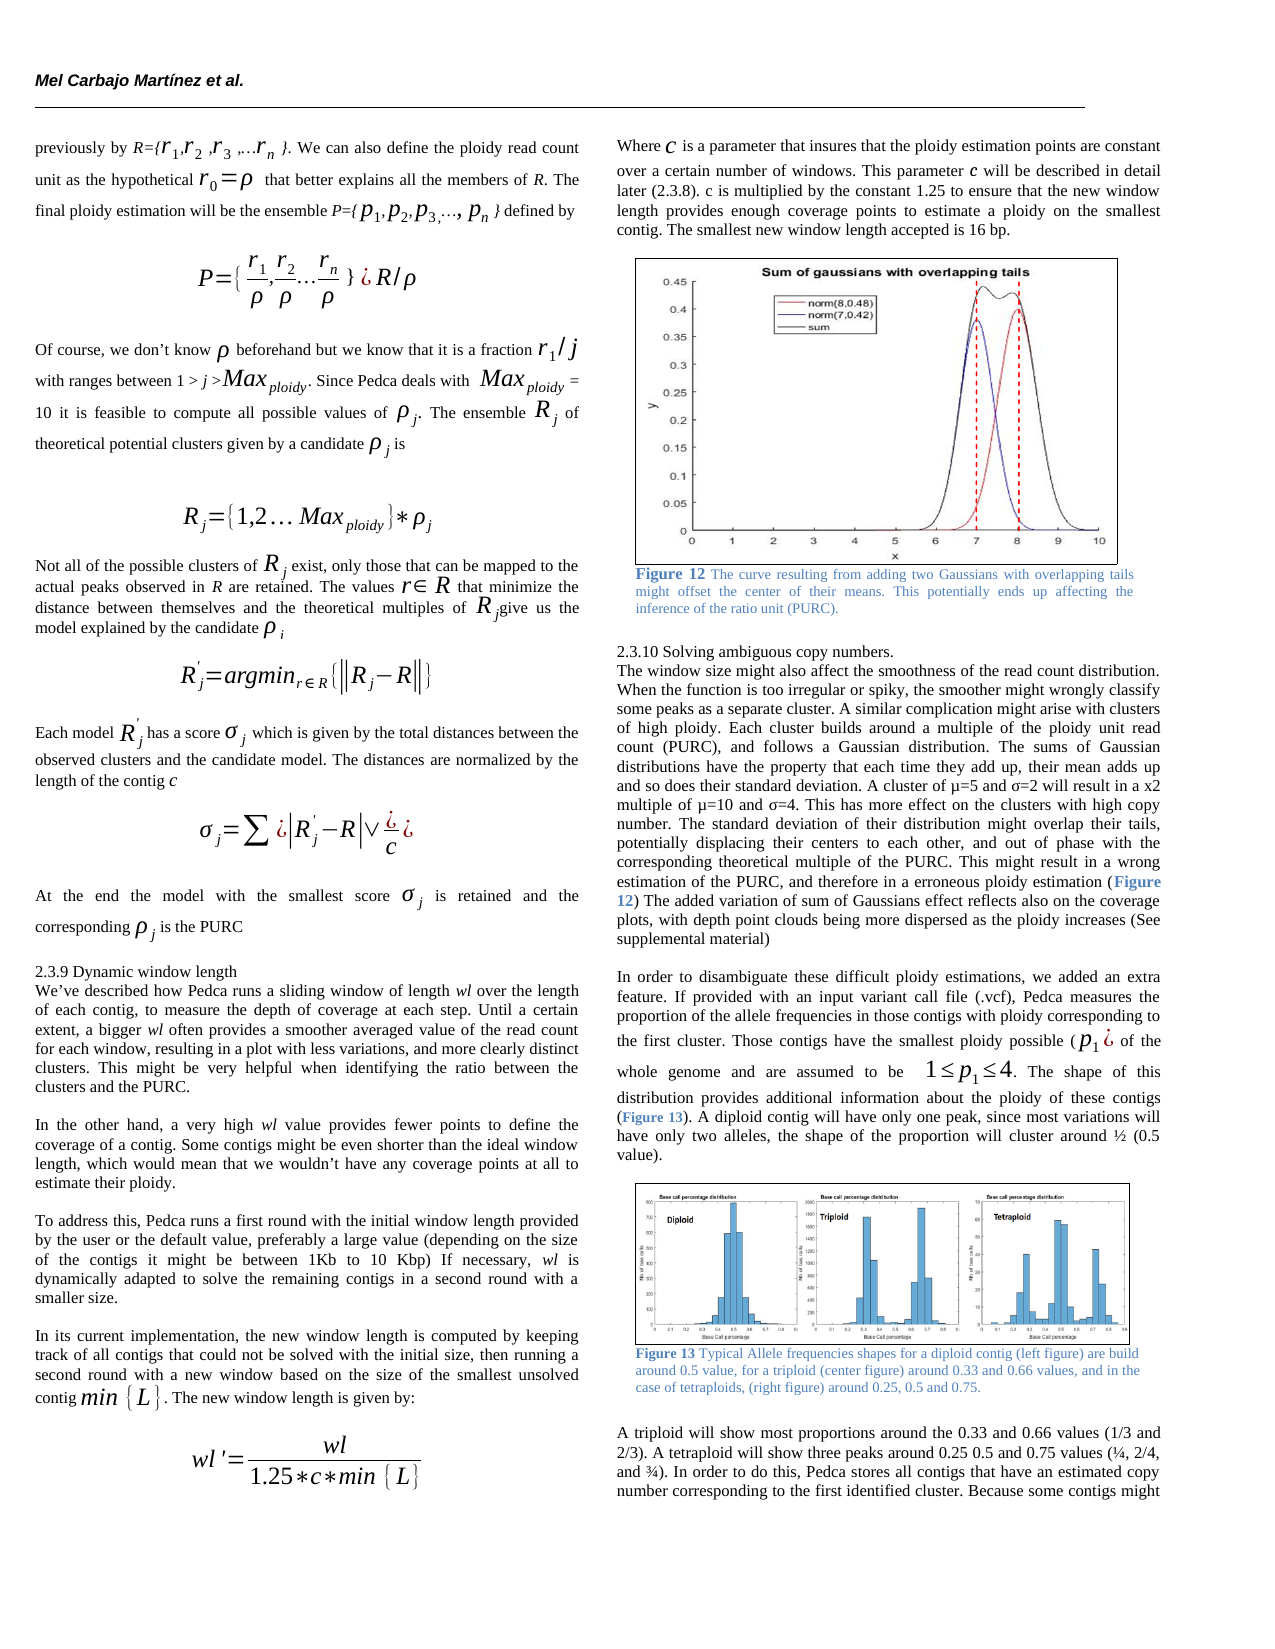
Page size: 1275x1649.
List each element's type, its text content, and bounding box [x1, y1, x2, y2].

text ,… } [35, 245, 579, 309]
text To address this, Pedca runs a first round with the initial window length provided by the user or the default value, preferably a large value (depending on the size of the contigs it might be between 1Kb to 10 Kbp) If necessary, wl is dynamically adapted to solve the remaining contigs in a second round with a smaller size. [35, 1211, 579, 1307]
text Where is a parameter that insures that the ploidy estimation points are constant over a certain number of windows. This parameter c will be described in detail later (2.3.8). c is multiplied by the constant 1.25 to ensure that the new window length provides enough coverage points to estimate a ploidy on the smallest contig. The smallest new window length accepted is 16 bp. [617, 132, 1161, 239]
text Of course, we don’t know beforehand but we know that it is a fraction with ranges between 1 > j >. Since Pedca deals with = 10 it is feasible to compute all possible values of . The ensemble of theoretical potential clusters given by a candidate is [35, 333, 579, 459]
text We’ve described how Pedca runs a sliding window of length wl over the length of each contig, to measure the depth of coverage at each step. Until a certain extent, a bigger wl often provides a smoother averaged value of the read count for each window, resulting in a plot with less variations, and more clearly distinct clusters. This might be very helpful when identifying the ratio between the clusters and the PURC. [35, 981, 579, 1096]
text Not all of the possible clusters of exist, only those that can be mapped to the actual peaks observed in R are retained. The values ∈ that minimize the distance between themselves and the theoretical multiples of give us the model explained by the candidate [35, 555, 579, 638]
picture [636, 259, 1117, 564]
text At the end the model with the smallest score is retained and the corresponding is the PURC [35, 880, 579, 943]
text Each model has a score which is given by the total distances between the observed clusters and the candidate model. The distances are normalized by the length of the contig c [35, 715, 579, 790]
text In the other hand, a very high wl value provides fewer points to define the coverage of a contig. Some contigs might be even shorter than the ideal window length, which would mean that we wouldn’t have any coverage points at all to estimate their ploidy. [35, 1115, 579, 1192]
picture [636, 1184, 1129, 1344]
text In its current implementation, the new window length is computed by keeping track of all contigs that could not be solved with the initial size, then running a second round with a new window based on the size of the smallest unsolved contig . The new window length is given by: [35, 1326, 579, 1412]
text 2.3.9 Dynamic window length [35, 962, 579, 981]
text 2.3.10 Solving ambiguous copy numbers. [617, 641, 1161, 661]
